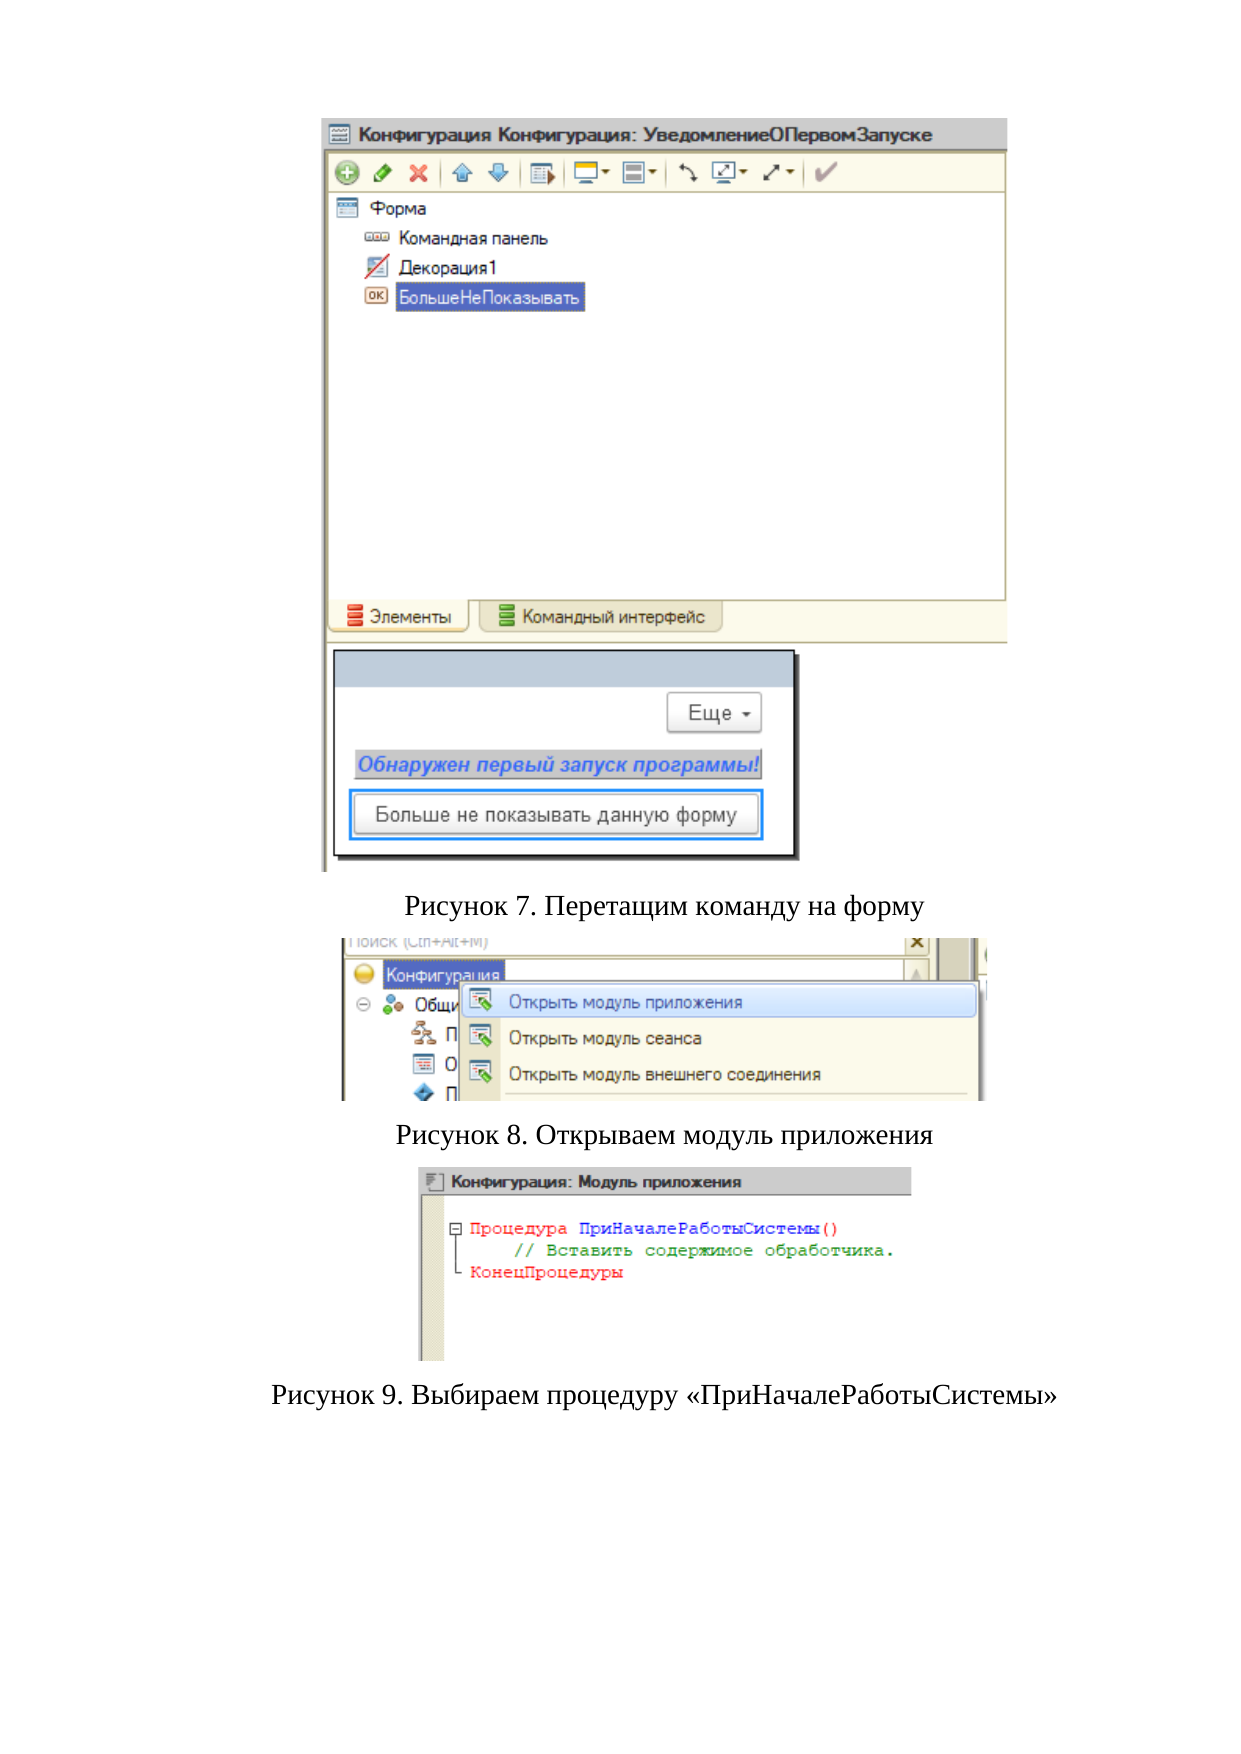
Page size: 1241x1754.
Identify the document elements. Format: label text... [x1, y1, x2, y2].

text Рисунок 8. Открываем модуль приложения [177, 1117, 1152, 1151]
picture [417, 1167, 912, 1361]
picture [321, 118, 1008, 872]
text Рисунок 7. Перетащим команду на форму [177, 888, 1152, 922]
picture [341, 938, 988, 1101]
text Рисунок 9. Выбираем процедуру «ПриНачалеРаботыСистемы» [177, 1377, 1152, 1411]
